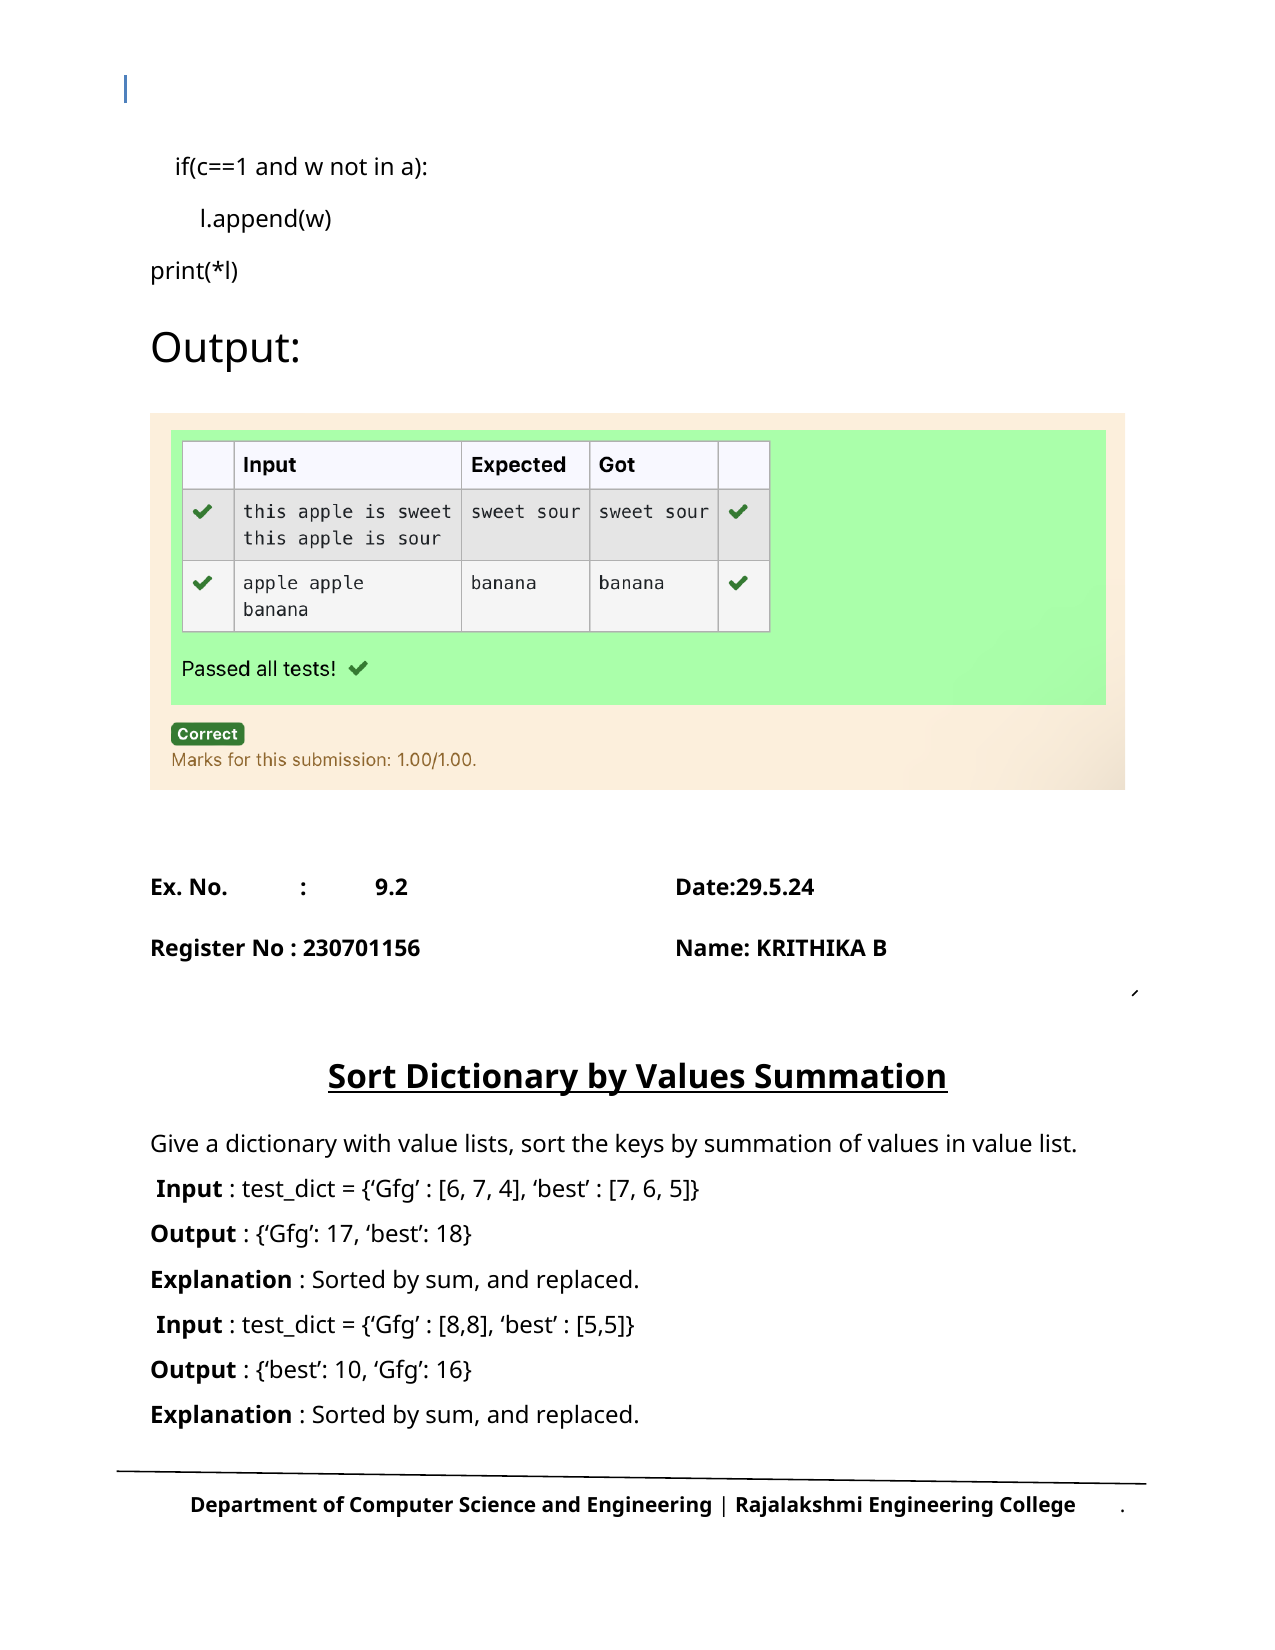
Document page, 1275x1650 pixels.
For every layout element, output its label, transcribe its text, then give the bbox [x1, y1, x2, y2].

text Input : test_dict = {‘Gfg’ : [6, 7, 4], ‘best’ : [7, 6, 5]} [150, 1172, 1125, 1205]
text Explanation : Sorted by sum, and replaced. [150, 1398, 1125, 1430]
text Input : test_dict = {‘Gfg’ : [8,8], ‘best’ : [5,5]} [150, 1307, 1125, 1340]
text Explanation : Sorted by sum, and replaced. [150, 1262, 1125, 1295]
text l.append(w) [150, 202, 1125, 234]
text if(c==1 and w not in a): [150, 150, 1125, 183]
text Output : {‘Gfg’: 17, ‘best’: 18} [150, 1217, 1125, 1250]
text print(*l) [150, 254, 1125, 286]
text Output : {‘best’: 10, ‘Gfg’: 16} [150, 1353, 1125, 1385]
text Sort Dictionary by Values Summation [150, 1052, 1125, 1098]
picture [150, 404, 1125, 790]
text Output: [150, 318, 1125, 375]
text Ex. No. : 9.2 Date:29.5.24 [150, 871, 1125, 902]
text Give a dictionary with value lists, sort the keys by summation of values in value list. [150, 1127, 1125, 1160]
text Register No : 230701156 Name: KRITHIKA B [150, 932, 1125, 963]
